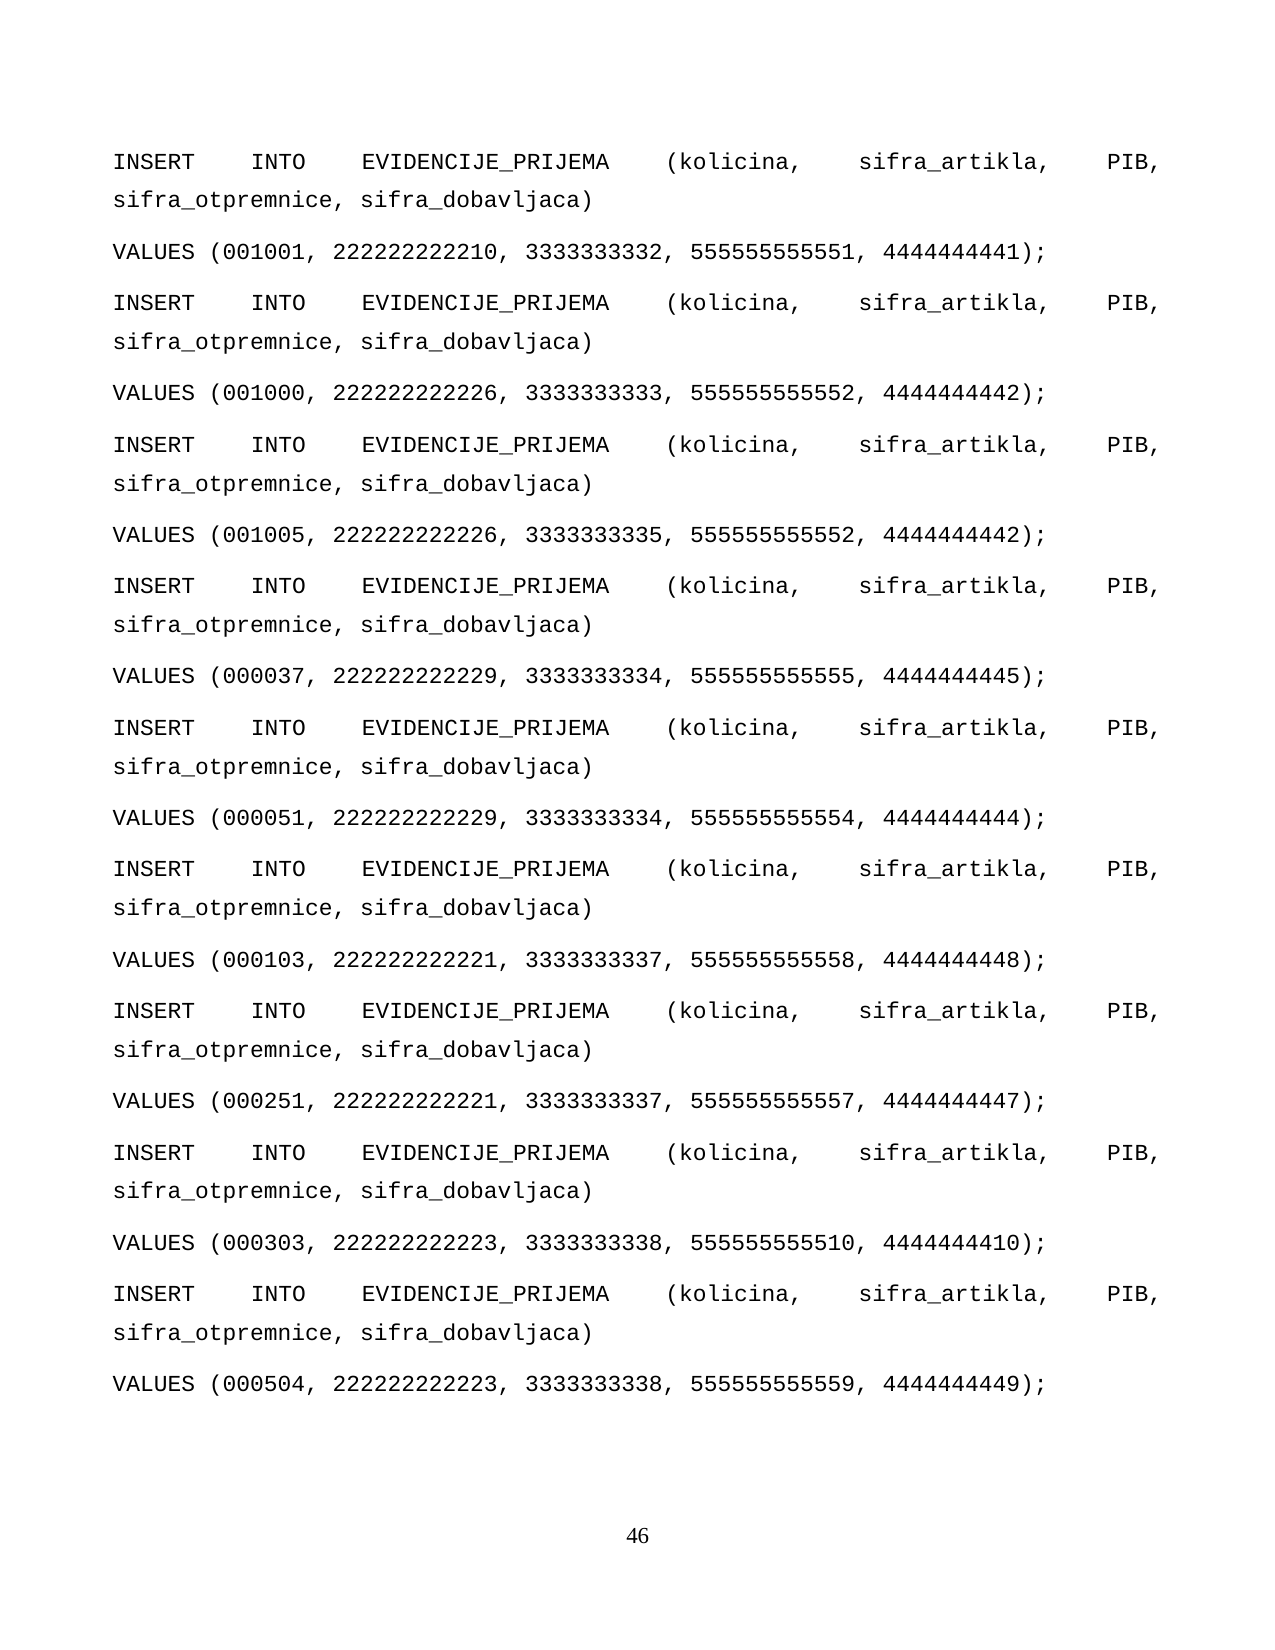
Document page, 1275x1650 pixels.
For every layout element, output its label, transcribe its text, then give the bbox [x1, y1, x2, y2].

text VALUES (001005, 222222222226, 3333333335, 555555555552, 4444444442); [112, 523, 1162, 549]
text VALUES (000051, 222222222229, 3333333334, 555555555554, 4444444444); [112, 806, 1162, 832]
text VALUES (001000, 222222222226, 3333333333, 555555555552, 4444444442); [112, 382, 1162, 408]
text INSERT INTO EVIDENCIJE_PRIJEMA (kolicina, sifra_artikla, PIB, sifra_otpremnice, sifra_dobavljaca) [112, 433, 1162, 498]
text INSERT INTO EVIDENCIJE_PRIJEMA (kolicina, sifra_artikla, PIB, sifra_otpremnice, sifra_dobavljaca) [112, 1282, 1162, 1347]
text INSERT INTO EVIDENCIJE_PRIJEMA (kolicina, sifra_artikla, PIB, sifra_otpremnice, sifra_dobavljaca) [112, 858, 1162, 923]
text VALUES (000103, 222222222221, 3333333337, 555555555558, 4444444448); [112, 948, 1162, 974]
text INSERT INTO EVIDENCIJE_PRIJEMA (kolicina, sifra_artikla, PIB, sifra_otpremnice, sifra_dobavljaca) [112, 292, 1162, 356]
text INSERT INTO EVIDENCIJE_PRIJEMA (kolicina, sifra_artikla, PIB, sifra_otpremnice, sifra_dobavljaca) [112, 999, 1162, 1064]
text INSERT INTO EVIDENCIJE_PRIJEMA (kolicina, sifra_artikla, PIB, sifra_otpremnice, sifra_dobavljaca) [112, 716, 1162, 781]
text VALUES (000251, 222222222221, 3333333337, 555555555557, 4444444447); [112, 1089, 1162, 1116]
text VALUES (000504, 222222222223, 3333333338, 555555555559, 4444444449); [112, 1373, 1162, 1399]
text VALUES (000303, 222222222223, 3333333338, 555555555510, 4444444410); [112, 1231, 1162, 1257]
text INSERT INTO EVIDENCIJE_PRIJEMA (kolicina, sifra_artikla, PIB, sifra_otpremnice, sifra_dobavljaca) [112, 575, 1162, 639]
text VALUES (001001, 222222222210, 3333333332, 555555555551, 4444444441); [112, 240, 1162, 266]
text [112, 150, 1162, 215]
text INSERT INTO EVIDENCIJE_PRIJEMA (kolicina, sifra_artikla, PIB, sifra_otpremnice, sifra_dobavljaca) [112, 1141, 1162, 1206]
text VALUES (000037, 222222222229, 3333333334, 555555555555, 4444444445); [112, 665, 1162, 691]
